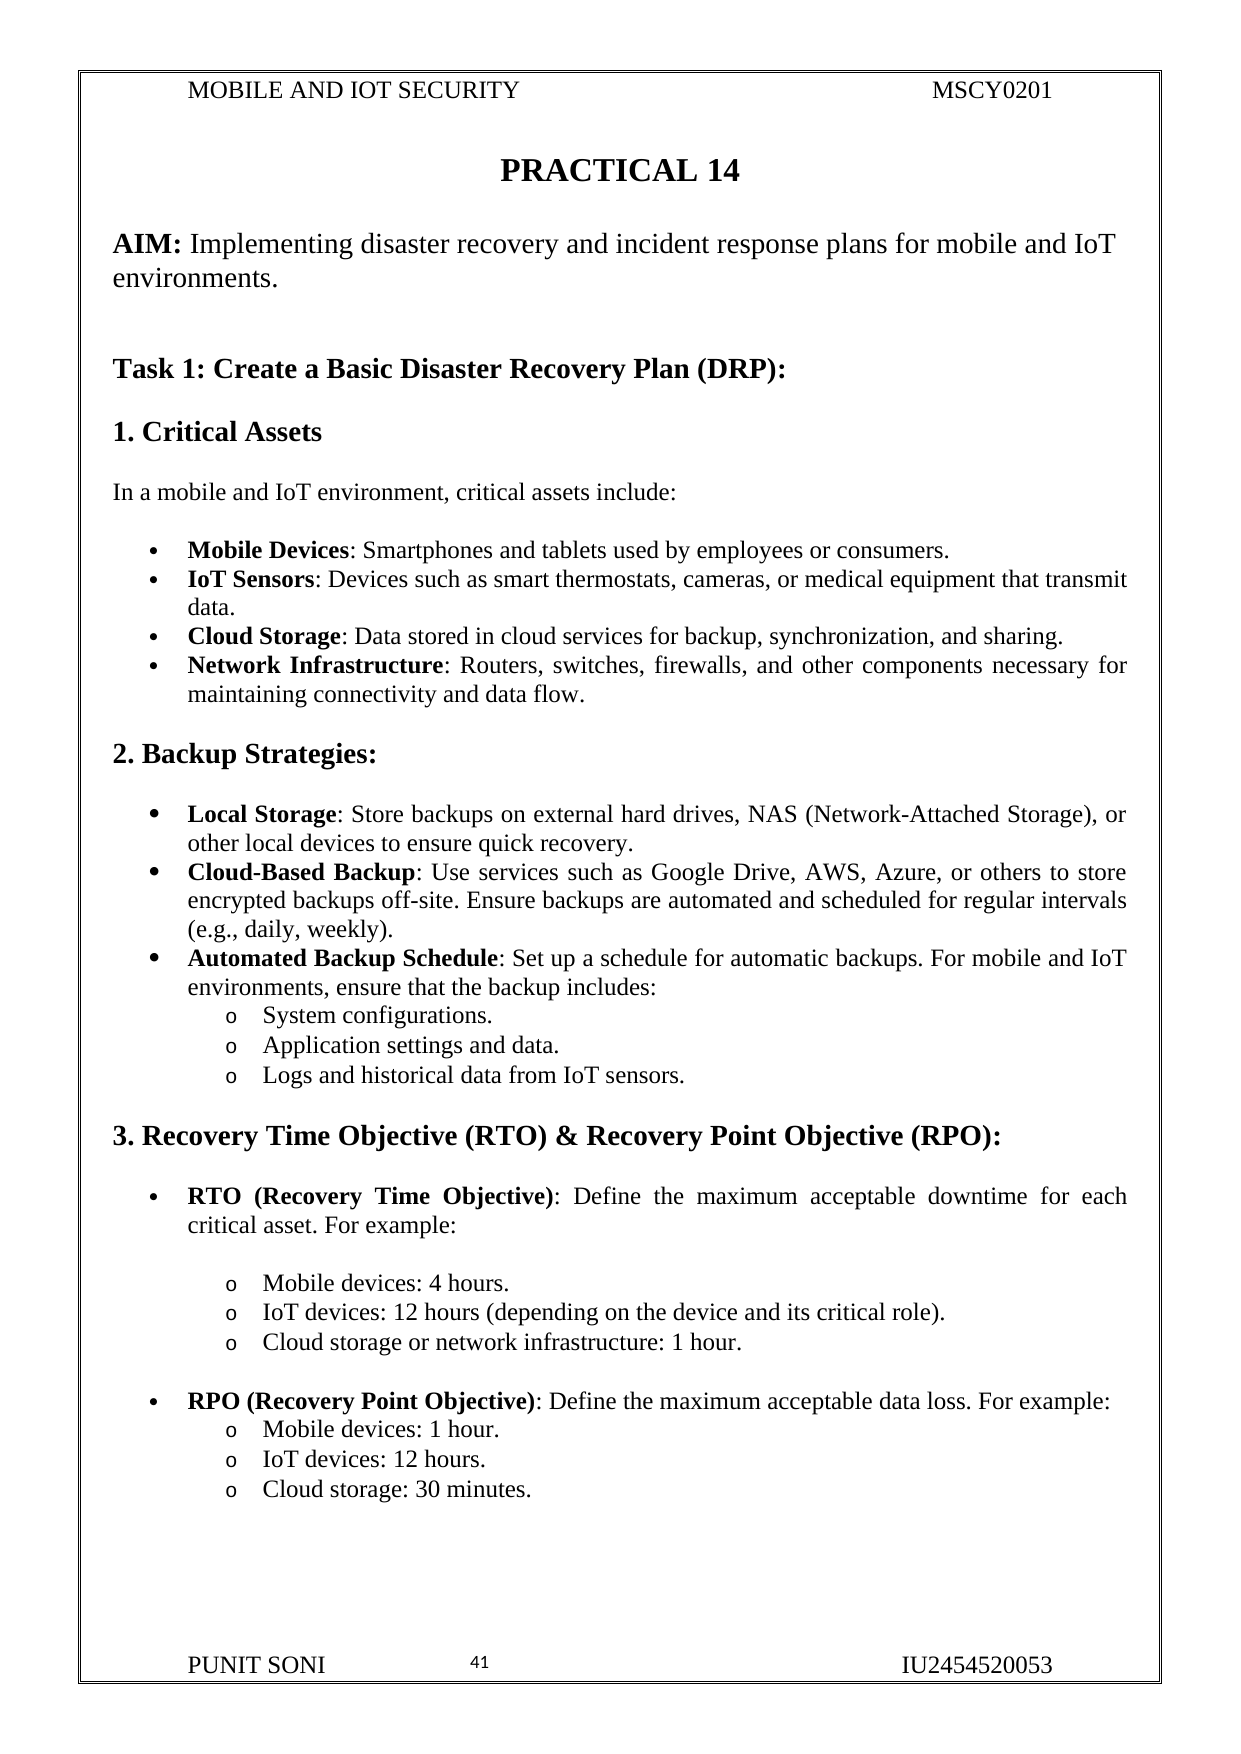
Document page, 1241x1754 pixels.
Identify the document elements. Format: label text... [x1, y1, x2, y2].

list Cloud storage: 30 minutes. [225, 1474, 1128, 1503]
list Cloud Storage: Data stored in cloud services for backup, synchronization, and sharing. [150, 621, 1128, 650]
list Cloud-Based Backup: Use services such as Google Drive, AWS, Azure, or others to store encrypted backups off-site. Ensure backups are automated and scheduled for regular intervals (e.g., daily, weekly). [150, 857, 1128, 943]
text AIM: Implementing disaster recovery and incident response plans for mobile and IoT [112, 227, 1128, 260]
subtitle 2. Backup Strategies: [112, 737, 1128, 770]
list Cloud storage or network infrastructure: 1 hour. [225, 1327, 1128, 1357]
list IoT devices: 12 hours. [225, 1444, 1128, 1474]
list Network Infrastructure: Routers, switches, firewalls, and other components necessary for maintaining connectivity and data flow. [150, 650, 1128, 707]
list Logs and historical data from IoT sensors. [225, 1060, 1128, 1089]
list RPO (Recovery Point Objective): Define the maximum acceptable data loss. For example: [150, 1386, 1128, 1414]
subtitle Task 1: Create a Basic Disaster Recovery Plan (DRP): [112, 352, 1128, 385]
text In a mobile and IoT environment, critical assets include: [112, 477, 1128, 506]
list Automated Backup Schedule: Set up a schedule for automatic backups. For mobile and IoT environments, ensure that the backup includes: [150, 943, 1128, 1001]
text PRACTICAL 14 [112, 150, 1128, 188]
list System configurations. [225, 1001, 1128, 1030]
list IoT Sensors: Devices such as smart thermostats, cameras, or medical equipment that transmit data. [150, 564, 1128, 621]
subtitle 1. Critical Assets [112, 414, 1128, 448]
text environments. [112, 260, 1128, 294]
list RTO (Recovery Time Objective): Define the maximum acceptable downtime for each critical asset. For example: [150, 1181, 1128, 1239]
subtitle 3. Recovery Time Objective (RTO) & Recovery Point Objective (RPO): [112, 1118, 1128, 1152]
list Application settings and data. [225, 1030, 1128, 1060]
list Mobile devices: 1 hour. [225, 1414, 1128, 1444]
list Local Storage: Store backups on external hard drives, NAS (Network-Attached Storage), or other local devices to ensure quick recovery. [150, 799, 1128, 857]
list Mobile Devices: Smartphones and tablets used by employees or consumers. [150, 535, 1128, 564]
list IoT devices: 12 hours (depending on the device and its critical role). [225, 1297, 1128, 1327]
list Mobile devices: 4 hours. [225, 1268, 1128, 1297]
